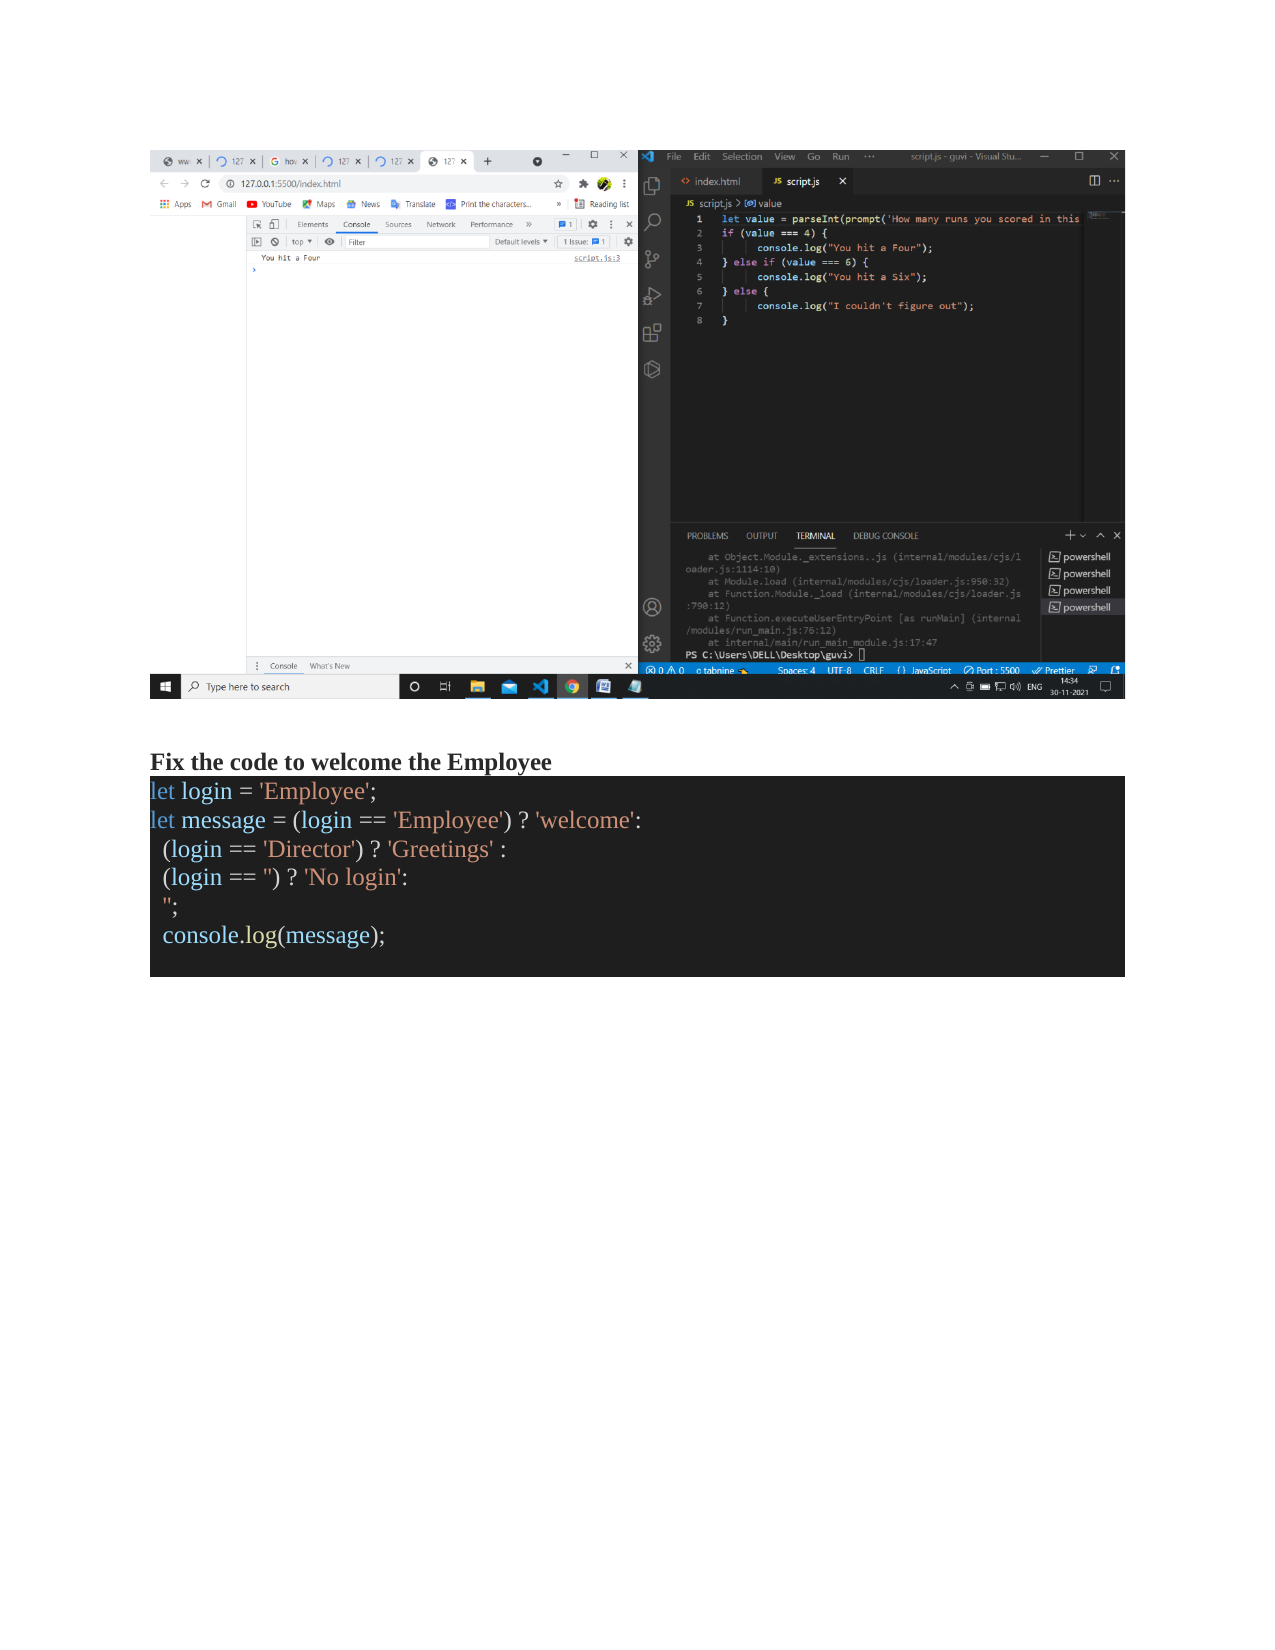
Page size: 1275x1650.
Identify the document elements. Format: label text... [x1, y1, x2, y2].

text ''; [150, 891, 1125, 920]
text let login = 'Employee'; [150, 776, 1125, 805]
text console.log(message); [150, 920, 1125, 949]
picture [150, 150, 1125, 699]
text let message = (login == 'Employee') ? 'welcome': [150, 805, 1125, 834]
text (login == '') ? 'No login': [150, 862, 1125, 891]
text Fix the code to welcome the Employee [150, 747, 1125, 776]
text (login == 'Director') ? 'Greetings' : [150, 834, 1125, 862]
